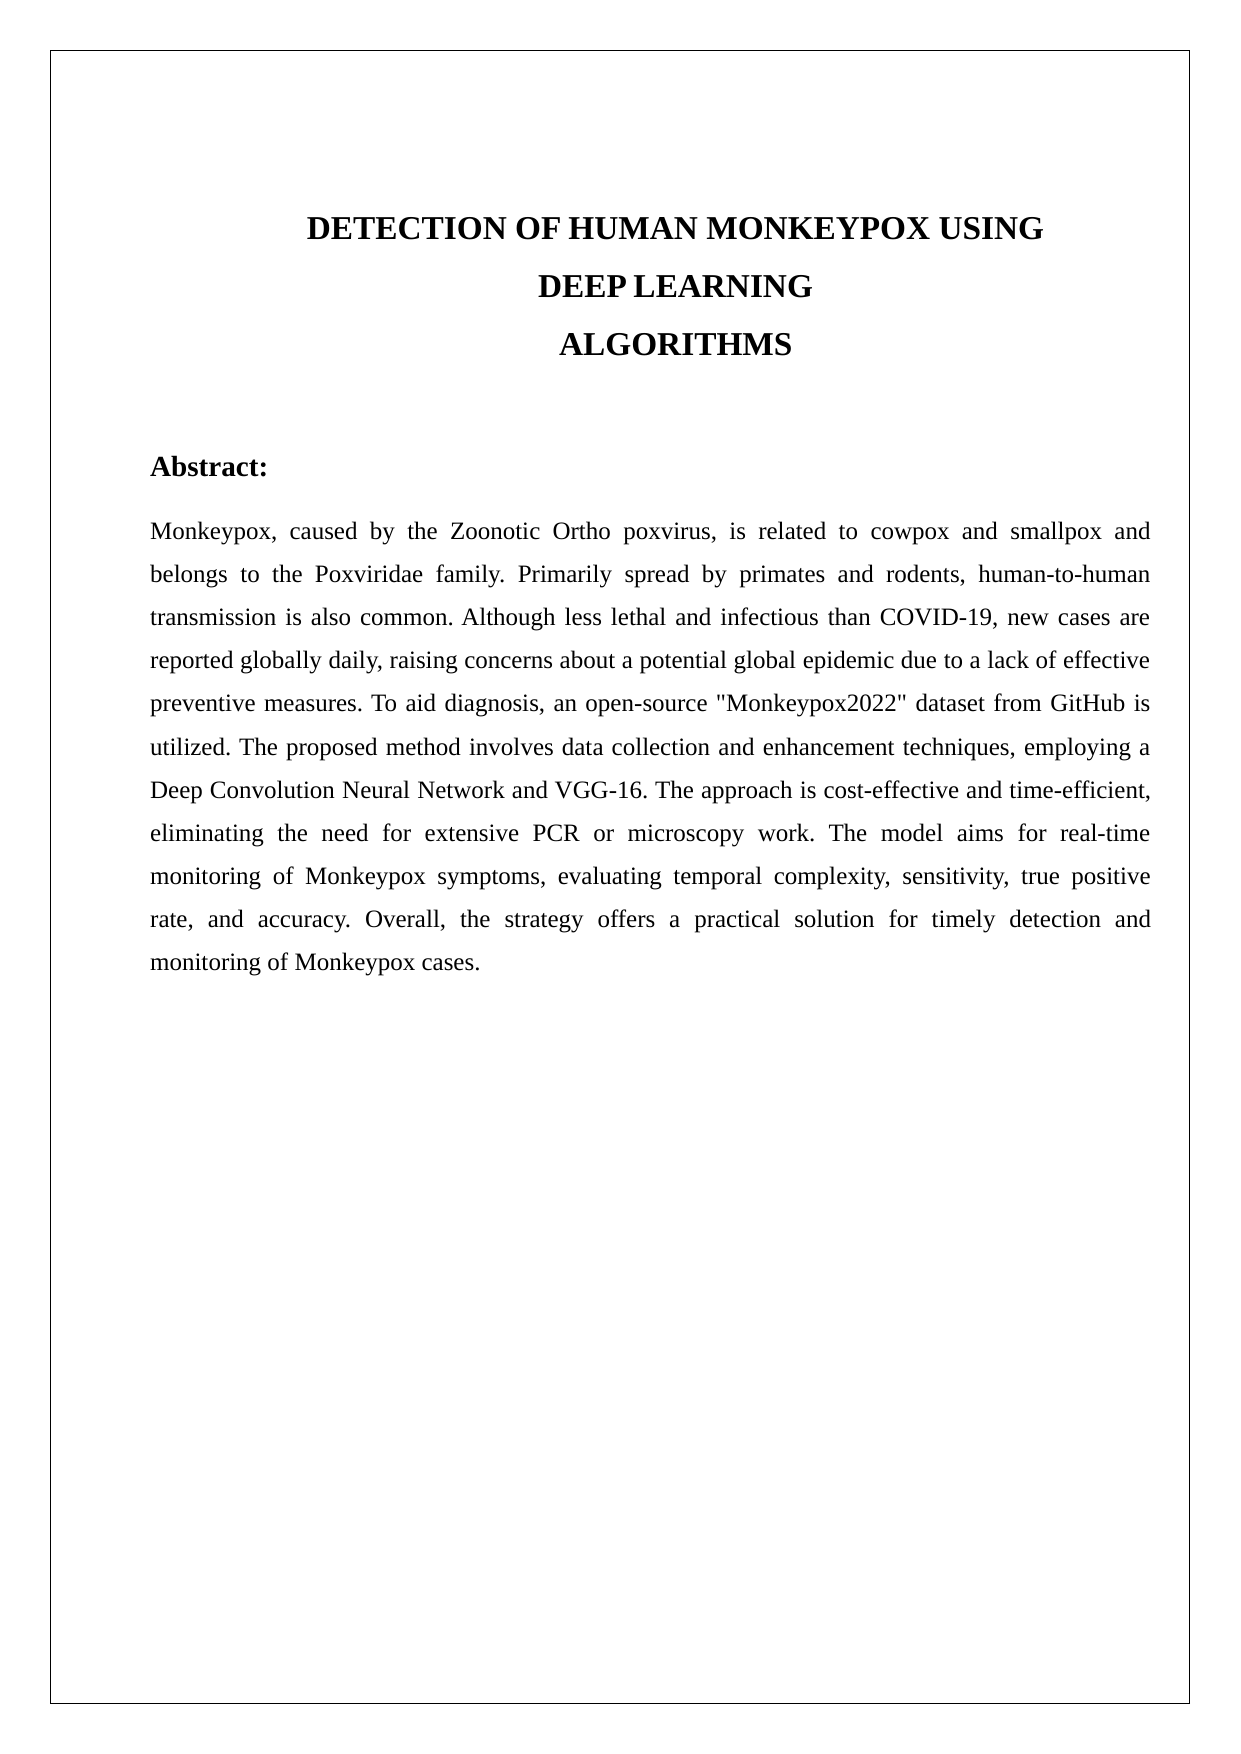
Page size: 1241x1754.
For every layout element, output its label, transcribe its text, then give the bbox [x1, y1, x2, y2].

text DEEP LEARNING [150, 266, 1189, 304]
text ALGORITHMS [150, 324, 1189, 362]
text DETECTION OF HUMAN MONKEYPOX USING [150, 208, 1189, 246]
text Abstract: [150, 449, 1152, 483]
text Monkeypox, caused by the Zoonotic Ortho poxvirus, is related to cowpox and smallpox and belongs to the Poxviridae family. Primarily spread by primates and rodents, human-to-human transmission is also common. Although less lethal and infectious than COVID-19, new cases are reported globally daily, raising concerns about a potential global epidemic due to a lack of effective preventive measures. To aid diagnosis, an open-source "Monkeypox2022" dataset from GitHub is utilized. The proposed method involves data collection and enhancement techniques, employing a Deep Convolution Neural Network and VGG-16. The approach is cost-effective and time-efficient, eliminating the need for extensive PCR or microscopy work. The model aims for real-time monitoring of Monkeypox symptoms, evaluating temporal complexity, sensitivity, true positive rate, and accuracy. Overall, the strategy offers a practical solution for timely detection and monitoring of Monkeypox cases. [150, 516, 1152, 976]
